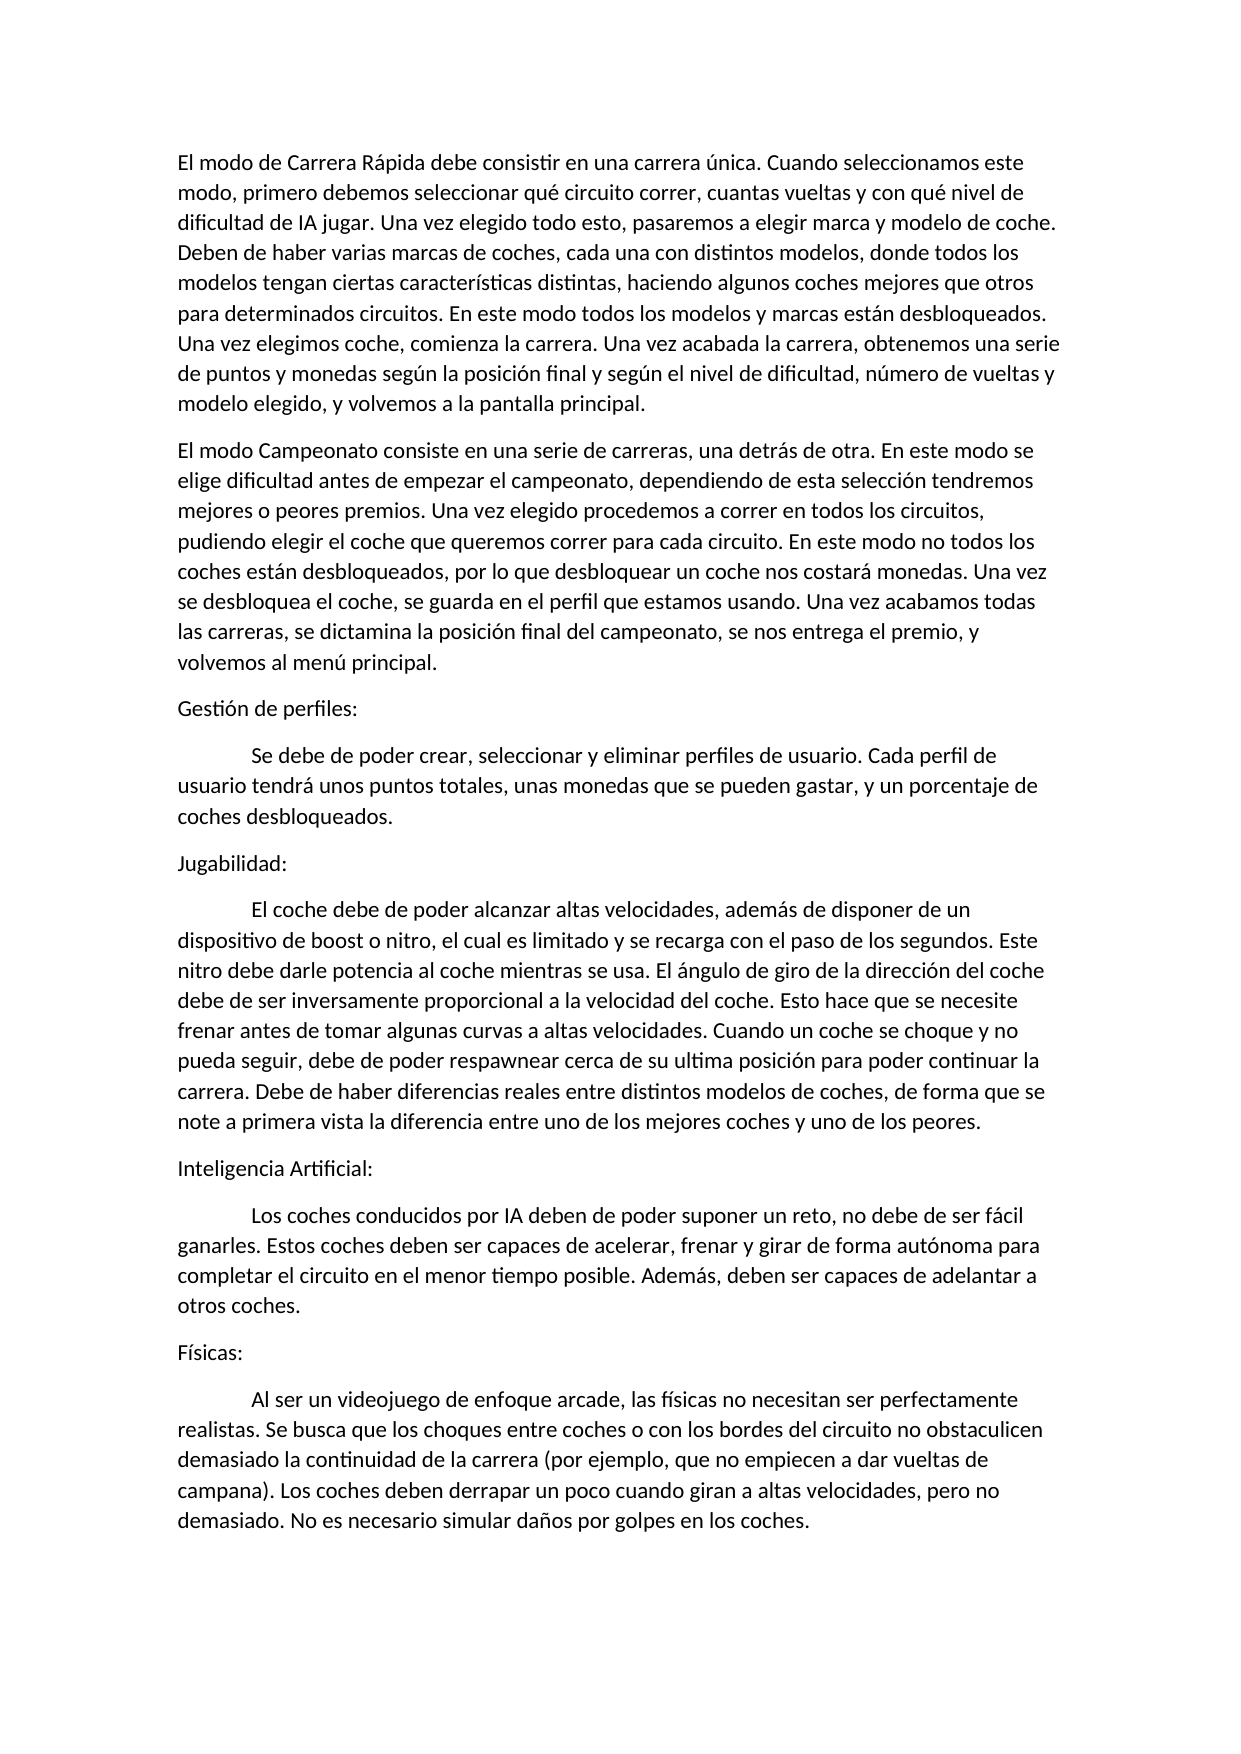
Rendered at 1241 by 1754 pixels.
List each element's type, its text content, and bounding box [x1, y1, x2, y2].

text Se debe de poder crear, seleccionar y eliminar perfiles de usuario. Cada perfil de usuario tendrá unos puntos totales, unas monedas que se pueden gastar, y un porcentaje de coches desbloqueados. [177, 741, 1063, 830]
text El modo de Carrera Rápida debe consistir en una carrera única. Cuando seleccionamos este modo, primero debemos seleccionar qué circuito correr, cuantas vueltas y con qué nivel de dificultad de IA jugar. Una vez elegido todo esto, pasaremos a elegir marca y modelo de coche. Deben de haber varias marcas de coches, cada una con distintos modelos, donde todos los modelos tengan ciertas características distintas, haciendo algunos coches mejores que otros para determinados circuitos. En este modo todos los modelos y marcas están desbloqueados. Una vez elegimos coche, comienza la carrera. Una vez acabada la carrera, obtenemos una serie de puntos y monedas según la posición final y según el nivel de dificultad, número de vueltas y modelo elegido, y volvemos a la pantalla principal. [177, 148, 1063, 417]
text Gestión de perfiles: [177, 694, 1063, 722]
text Físicas: [177, 1338, 1063, 1366]
text Inteligencia Artificial: [177, 1154, 1063, 1182]
text Los coches conducidos por IA deben de poder suponer un reto, no debe de ser fácil ganarles. Estos coches deben ser capaces de acelerar, frenar y girar de forma autónoma para completar el circuito en el menor tiempo posible. Además, deben ser capaces de adelantar a otros coches. [177, 1201, 1063, 1319]
text Al ser un videojuego de enfoque arcade, las físicas no necesitan ser perfectamente realistas. Se busca que los choques entre coches o con los bordes del circuito no obstaculicen demasiado la continuidad de la carrera (por ejemplo, que no empiecen a dar vueltas de campana). Los coches deben derrapar un poco cuando giran a altas velocidades, pero no demasiado. No es necesario simular daños por golpes en los coches. [177, 1385, 1063, 1534]
text Jugabilidad: [177, 849, 1063, 877]
text El coche debe de poder alcanzar altas velocidades, además de disponer de un dispositivo de boost o nitro, el cual es limitado y se recarga con el paso de los segundos. Este nitro debe darle potencia al coche mientras se usa. El ángulo de giro de la dirección del coche debe de ser inversamente proporcional a la velocidad del coche. Esto hace que se necesite frenar antes de tomar algunas curvas a altas velocidades. Cuando un coche se choque y no pueda seguir, debe de poder respawnear cerca de su ultima posición para poder continuar la carrera. Debe de haber diferencias reales entre distintos modelos de coches, de forma que se note a primera vista la diferencia entre uno de los mejores coches y uno de los peores. [177, 896, 1063, 1135]
text El modo Campeonato consiste en una serie de carreras, una detrás de otra. En este modo se elige dificultad antes de empezar el campeonato, dependiendo de esta selección tendremos mejores o peores premios. Una vez elegido procedemos a correr en todos los circuitos, pudiendo elegir el coche que queremos correr para cada circuito. En este modo no todos los coches están desbloqueados, por lo que desbloquear un coche nos costará monedas. Una vez se desbloquea el coche, se guarda en el perfil que estamos usando. Una vez acabamos todas las carreras, se dictamina la posición final del campeonato, se nos entrega el premio, y volvemos al menú principal. [177, 436, 1063, 676]
